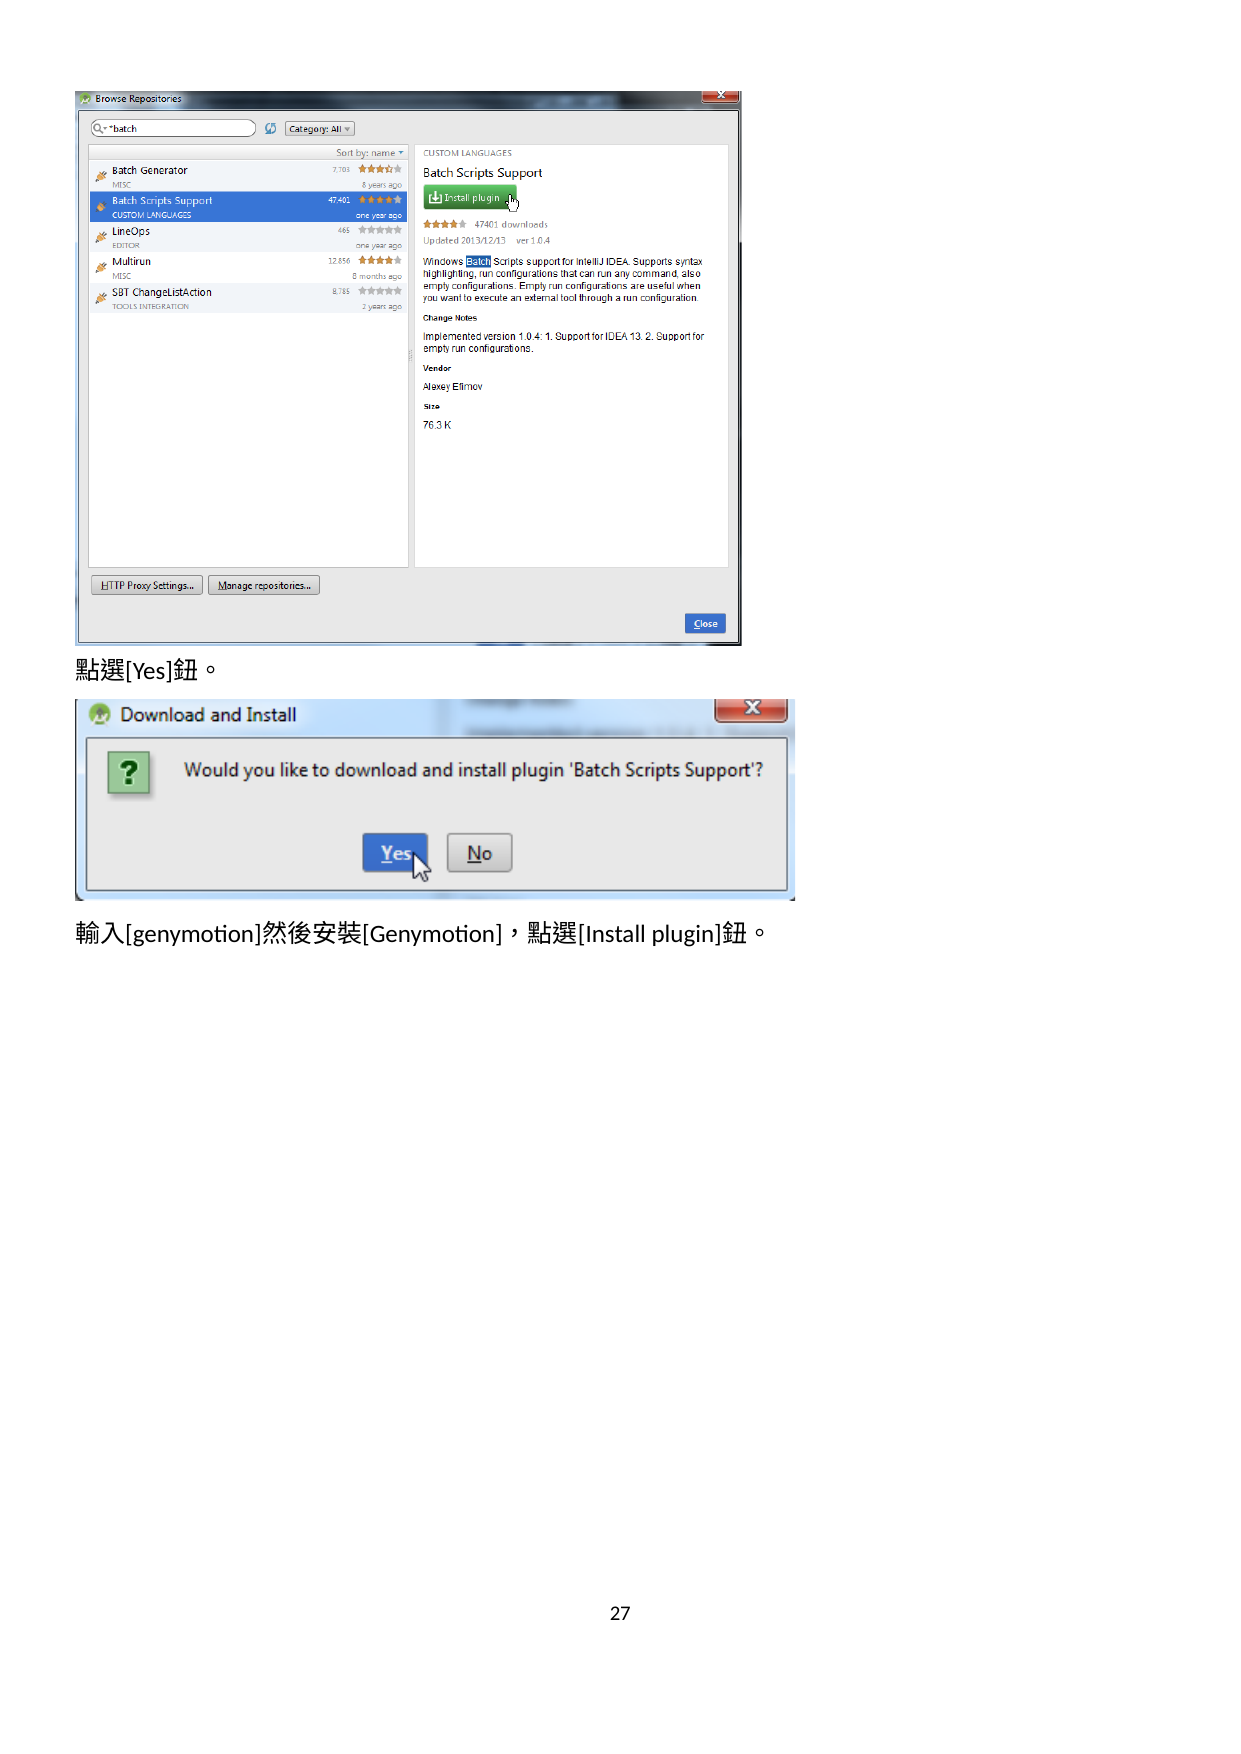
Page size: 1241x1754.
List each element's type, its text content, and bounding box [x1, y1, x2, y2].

text 點選[Yes]鈕。 [75, 650, 1165, 687]
picture [75, 699, 796, 901]
text 輸入[genymotion]然後安裝[Genymotion]，點選[Install plugin]鈕。 [75, 912, 1165, 950]
picture [75, 91, 742, 646]
